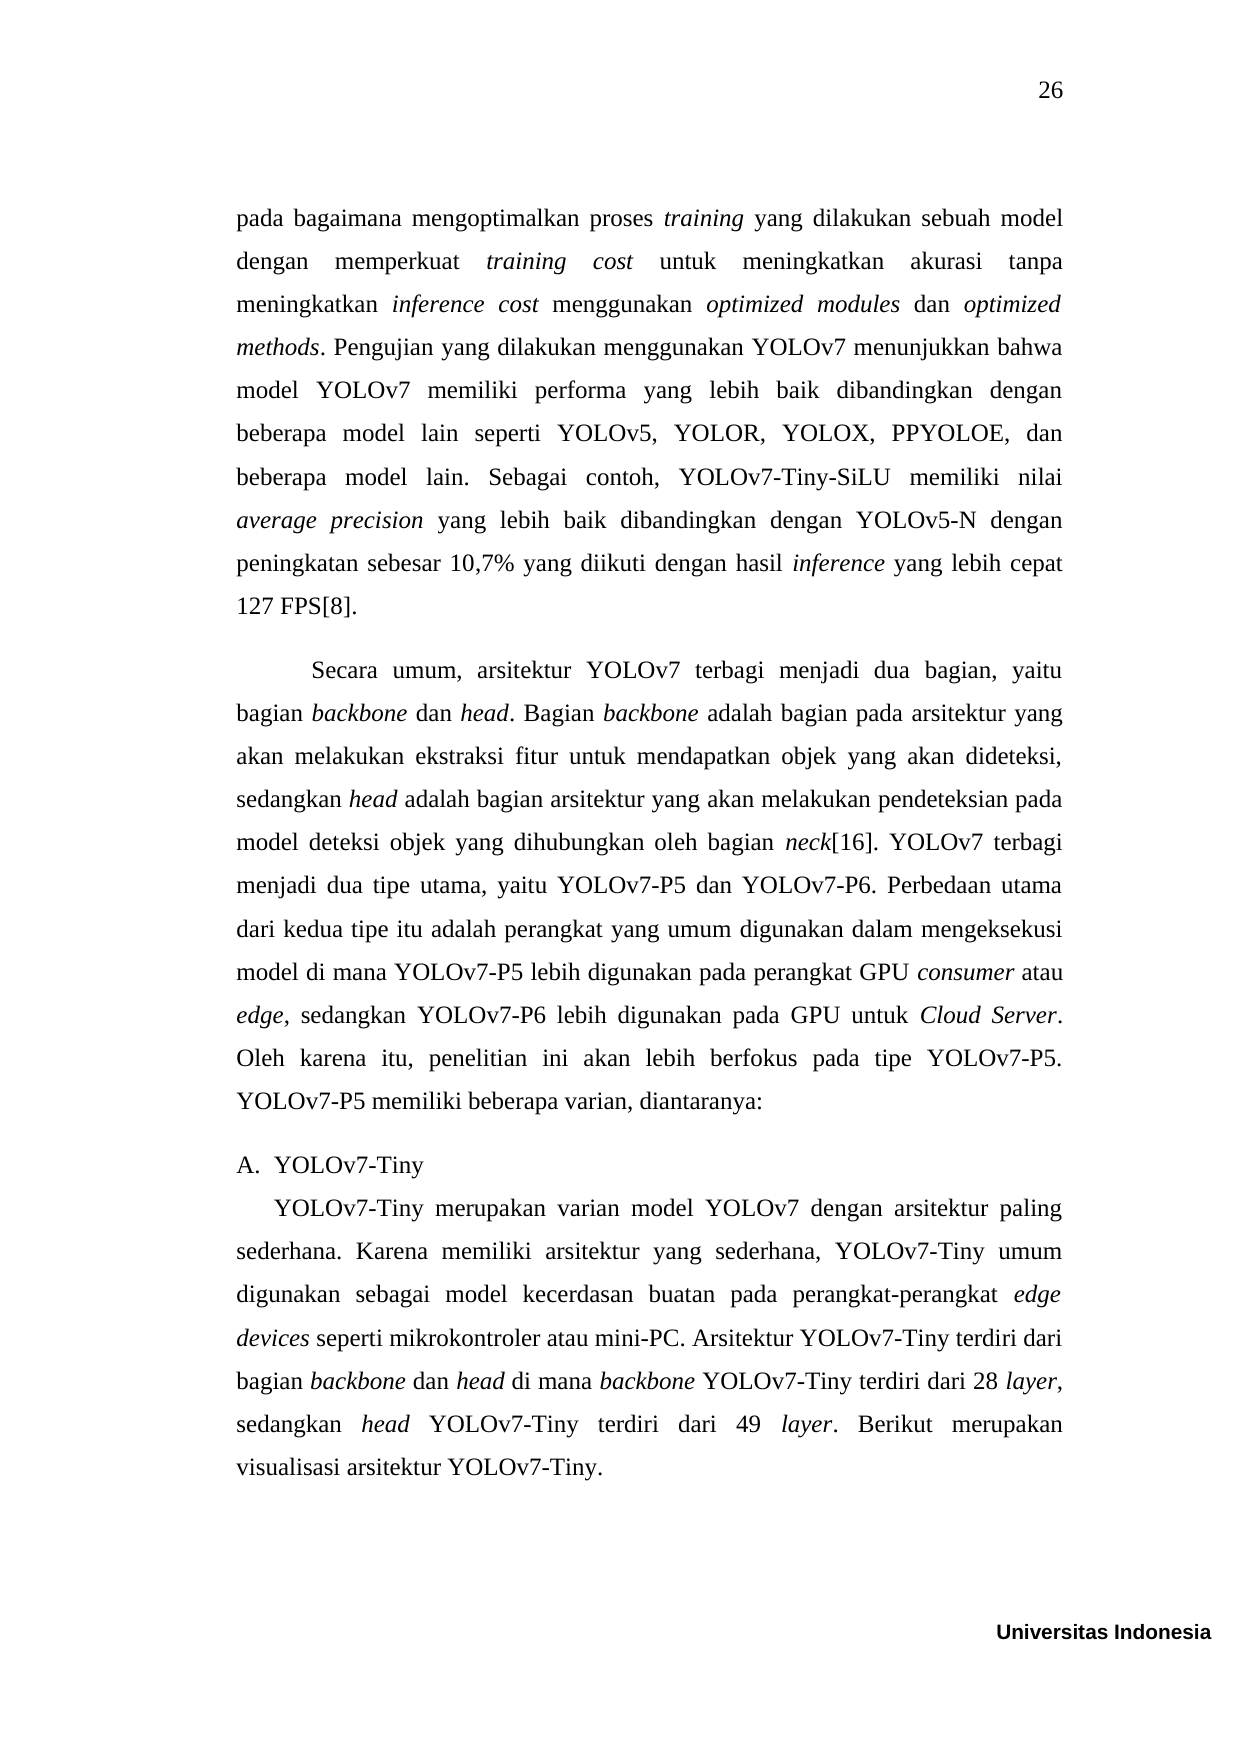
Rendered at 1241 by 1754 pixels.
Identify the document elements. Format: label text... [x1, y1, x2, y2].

list YOLOv7-Tiny [236, 1150, 1063, 1179]
text Secara umum, arsitektur YOLOv7 terbagi menjadi dua bagian, yaitu bagian backbone dan head. Bagian backbone adalah bagian pada arsitektur yang akan melakukan ekstraksi fitur untuk mendapatkan objek yang akan dideteksi, sedangkan head adalah bagian arsitektur yang akan melakukan pendeteksian pada model deteksi objek yang dihubungkan oleh bagian neck. YOLOv7 terbagi menjadi dua tipe utama, yaitu YOLOv7-P5 dan YOLOv7-P6. Perbedaan utama dari kedua tipe itu adalah perangkat yang umum digunakan dalam mengeksekusi model di mana YOLOv7-P5 lebih digunakan pada perangkat GPU consumer atau edge, sedangkan YOLOv7-P6 lebih digunakan pada GPU untuk Cloud Server. Oleh karena itu, penelitian ini akan lebih berfokus pada tipe YOLOv7-P5. YOLOv7-P5 memiliki beberapa varian, diantaranya: [236, 655, 1063, 1115]
list YOLOv7-Tiny merupakan varian model YOLOv7 dengan arsitektur paling sederhana. Karena memiliki arsitektur yang sederhana, YOLOv7-Tiny umum digunakan sebagai model kecerdasan buatan pada perangkat-perangkat edge devices seperti mikrokontroler atau mini-PC. Arsitektur YOLOv7-Tiny terdiri dari bagian backbone dan head di mana backbone YOLOv7-Tiny terdiri dari 28 layer, sedangkan head YOLOv7-Tiny terdiri dari 49 layer. Berikut merupakan visualisasi arsitektur YOLOv7-Tiny. [236, 1193, 1063, 1481]
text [236, 203, 1063, 620]
